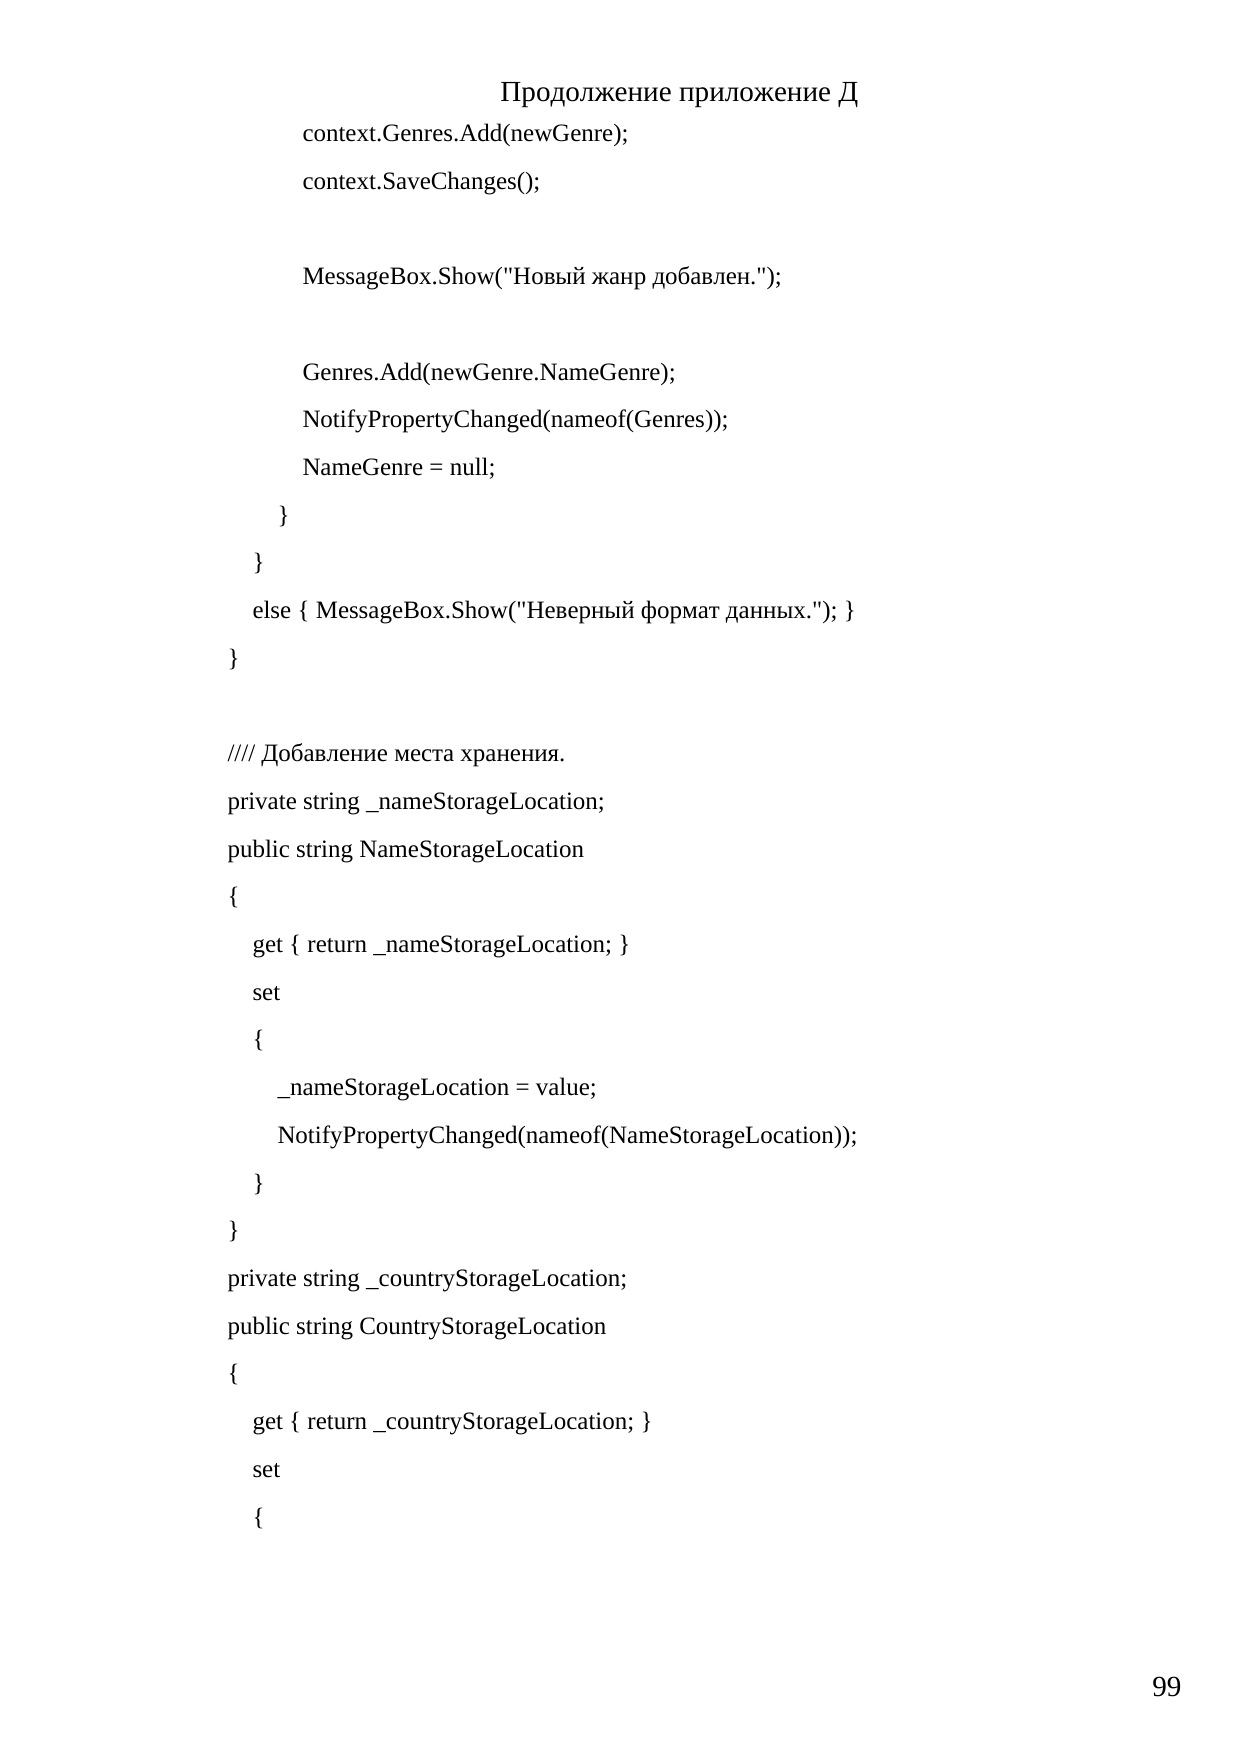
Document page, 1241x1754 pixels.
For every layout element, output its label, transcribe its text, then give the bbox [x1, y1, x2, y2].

text set [177, 977, 1181, 1006]
text context.SaveChanges(); [177, 166, 1181, 194]
text else { MessageBox.Show("Неверный формат данных."); } [177, 595, 1181, 624]
text } [177, 1168, 1181, 1196]
text { [177, 881, 1181, 910]
text get { return _nameStorageLocation; } [177, 929, 1181, 958]
text } [177, 643, 1181, 672]
text private string _nameStorageLocation; [177, 786, 1181, 815]
text } [177, 547, 1181, 576]
text context.Genres.Add(newGenre); [177, 118, 1181, 147]
text MessageBox.Show("Новый жанр добавлен."); [177, 261, 1181, 290]
text _nameStorageLocation = value; [177, 1072, 1181, 1101]
text get { return _countryStorageLocation; } [177, 1406, 1181, 1435]
text NotifyPropertyChanged(nameof(Genres)); [177, 404, 1181, 433]
text NotifyPropertyChanged(nameof(NameStorageLocation)); [177, 1120, 1181, 1149]
text Genres.Add(newGenre.NameGenre); [177, 357, 1181, 385]
text //// Добавление места хранения. [177, 738, 1181, 767]
text { [177, 1358, 1181, 1387]
text } [177, 1215, 1181, 1244]
text public string NameStorageLocation [177, 834, 1181, 862]
text NameGenre = null; [177, 452, 1181, 481]
text private string _countryStorageLocation; [177, 1263, 1181, 1292]
text public string CountryStorageLocation [177, 1311, 1181, 1339]
text { [177, 1024, 1181, 1053]
text } [177, 500, 1181, 528]
text set [177, 1454, 1181, 1483]
text { [177, 1502, 1181, 1530]
